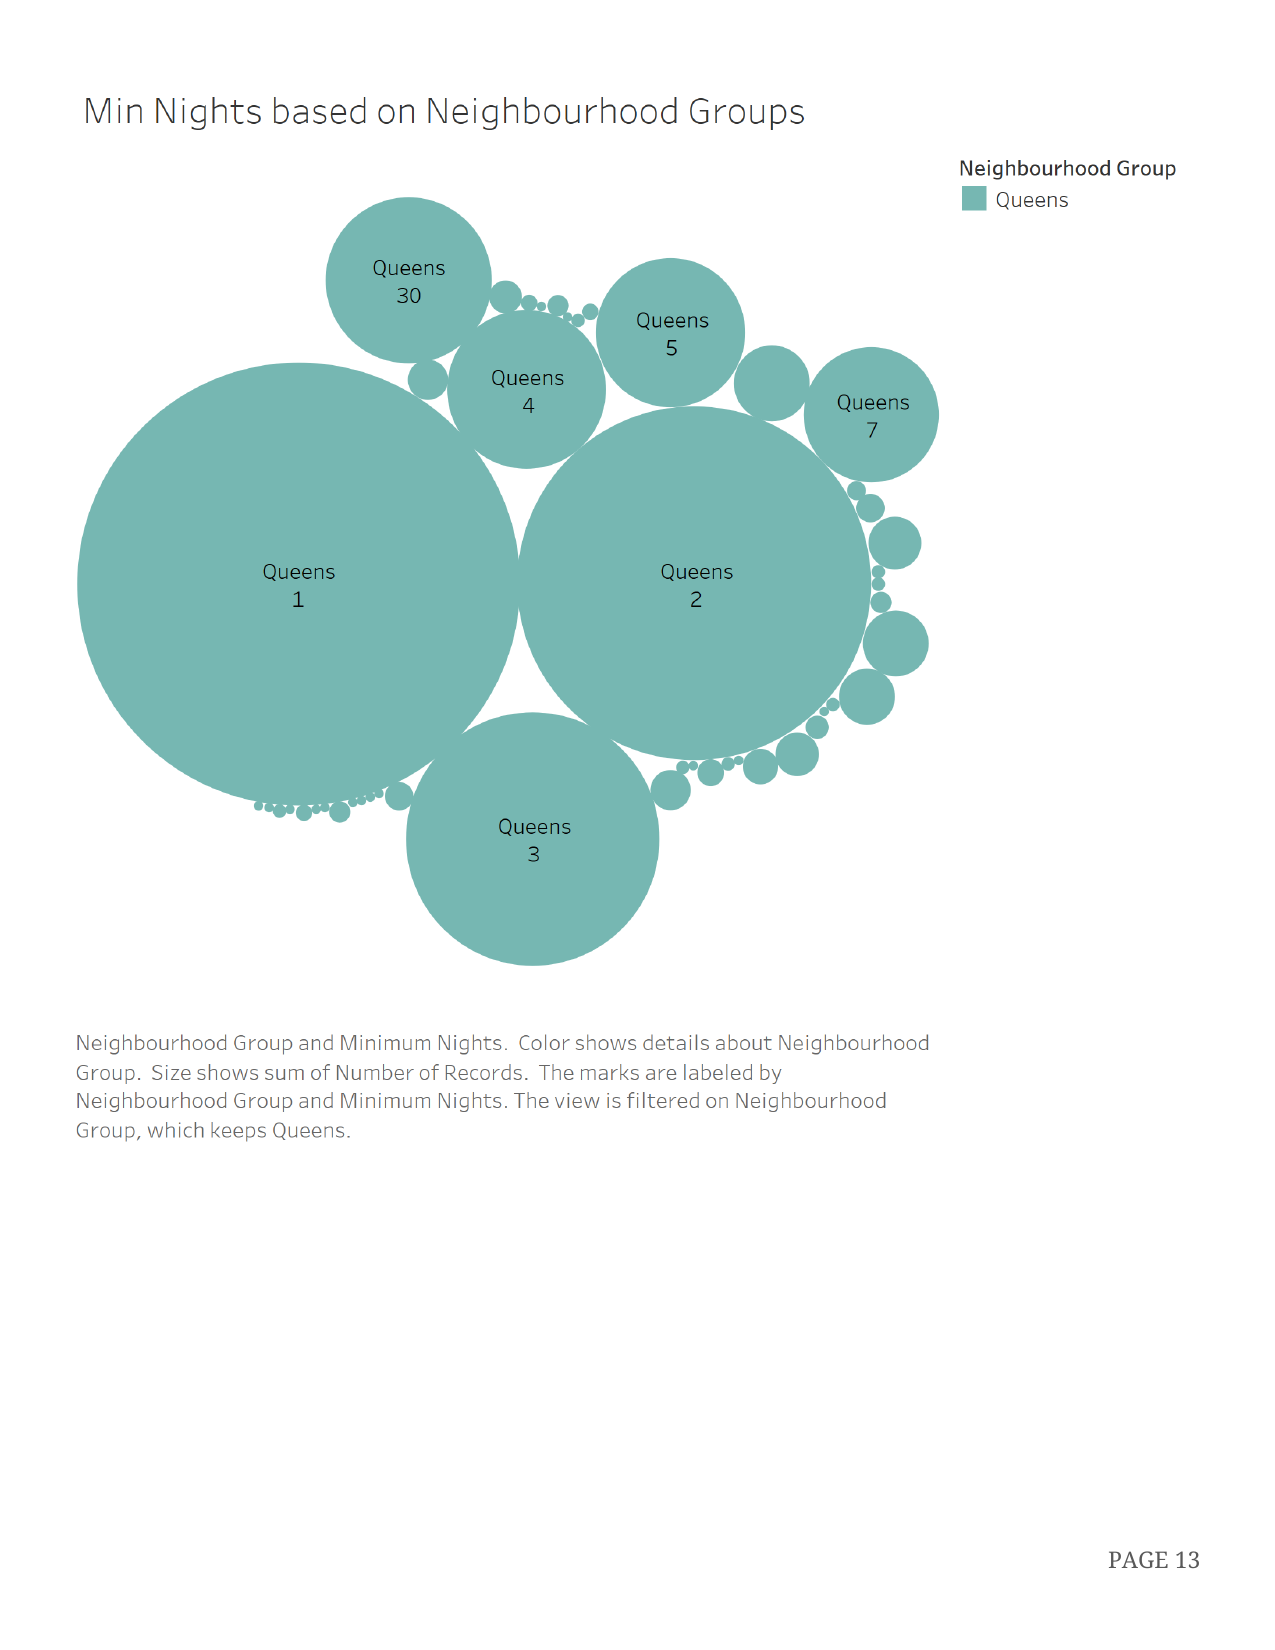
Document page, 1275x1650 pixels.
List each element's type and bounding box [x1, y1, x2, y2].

picture [75, 75, 1200, 1146]
